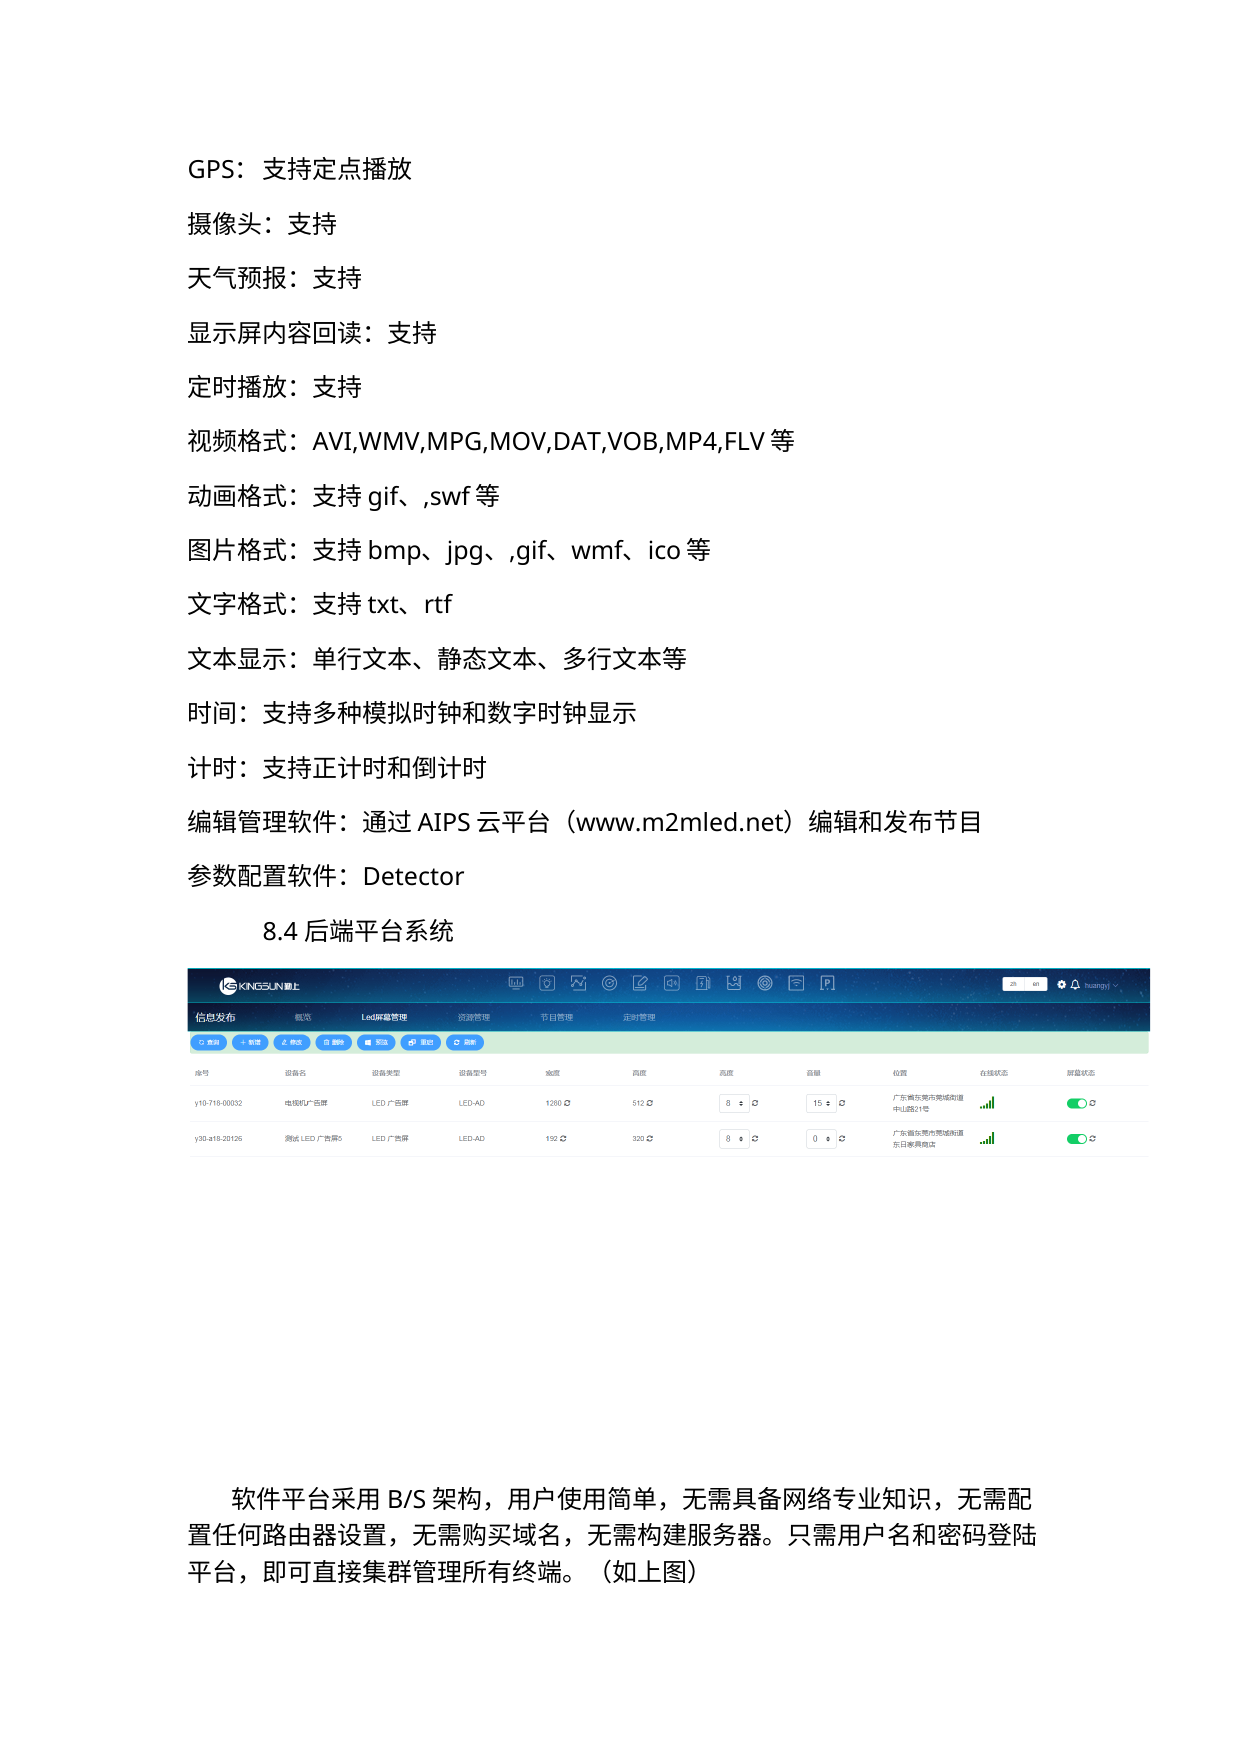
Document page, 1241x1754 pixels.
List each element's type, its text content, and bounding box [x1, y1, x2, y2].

text 摄像头：支持 [187, 204, 1053, 241]
text 文本显示：单行文本、静态文本、多行文本等 [187, 639, 1053, 676]
text 时间：支持多种模拟时钟和数字时钟显示 [187, 694, 1053, 730]
text 定时播放：支持 [187, 367, 1053, 404]
text 8.4 后端平台系统 [187, 911, 1053, 947]
text 文字格式：支持txt、rtf [187, 585, 1053, 621]
text 视频格式：AVI,WMV,MPG,MOV,DAT,VOB,MP4,FLV等 [187, 422, 1053, 458]
text 参数配置软件：Detector [187, 857, 1053, 893]
picture [187, 968, 1150, 1459]
text 显示屏内容回读：支持 [187, 313, 1053, 349]
text 图片格式：支持bmp、jpg、,gif、wmf、ico等 [187, 531, 1053, 567]
text 软件平台采用 B/S 架构，用户使用简单，无需具备网络专业知识，无需配置任何路由器设置，无需购买域名，无需构建服务器。只需用户名和密码登陆平台，即可直接集群管理所有终端。（如上图） [187, 1479, 1053, 1588]
text 计时：支持正计时和倒计时 [187, 748, 1053, 784]
text GPS： 支持定点播放 [187, 150, 1053, 186]
text 天气预报：支持 [187, 259, 1053, 295]
text 编辑管理软件：通过AIPS云平台（www.m2mled.net）编辑和发布节目 [187, 802, 1053, 839]
text 动画格式：支持gif、,swf等 [187, 476, 1053, 512]
